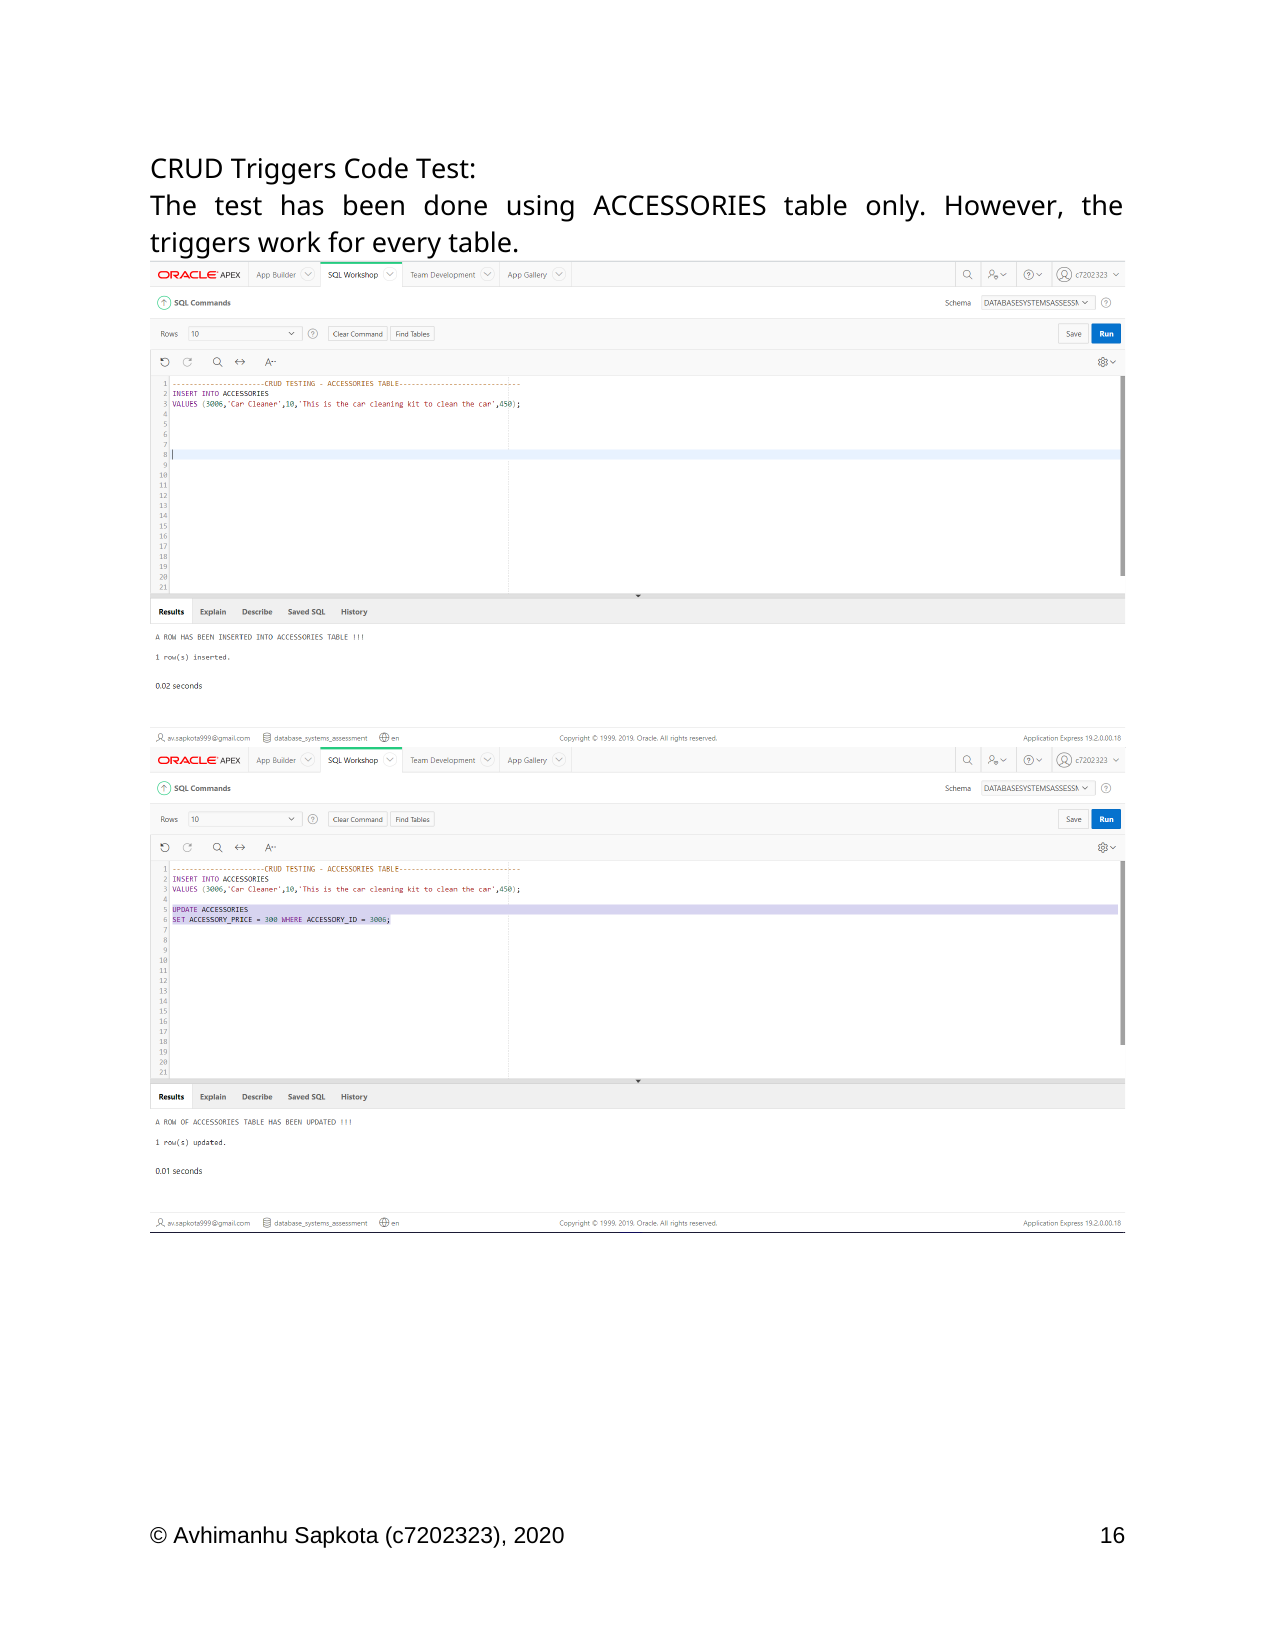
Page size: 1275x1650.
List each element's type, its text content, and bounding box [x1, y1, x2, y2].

text CRUD Triggers Code Test: [150, 150, 1125, 187]
text The test has been done using ACCESSORIES table only. However, the triggers work for every table. [150, 187, 1125, 260]
picture [150, 260, 1125, 1233]
